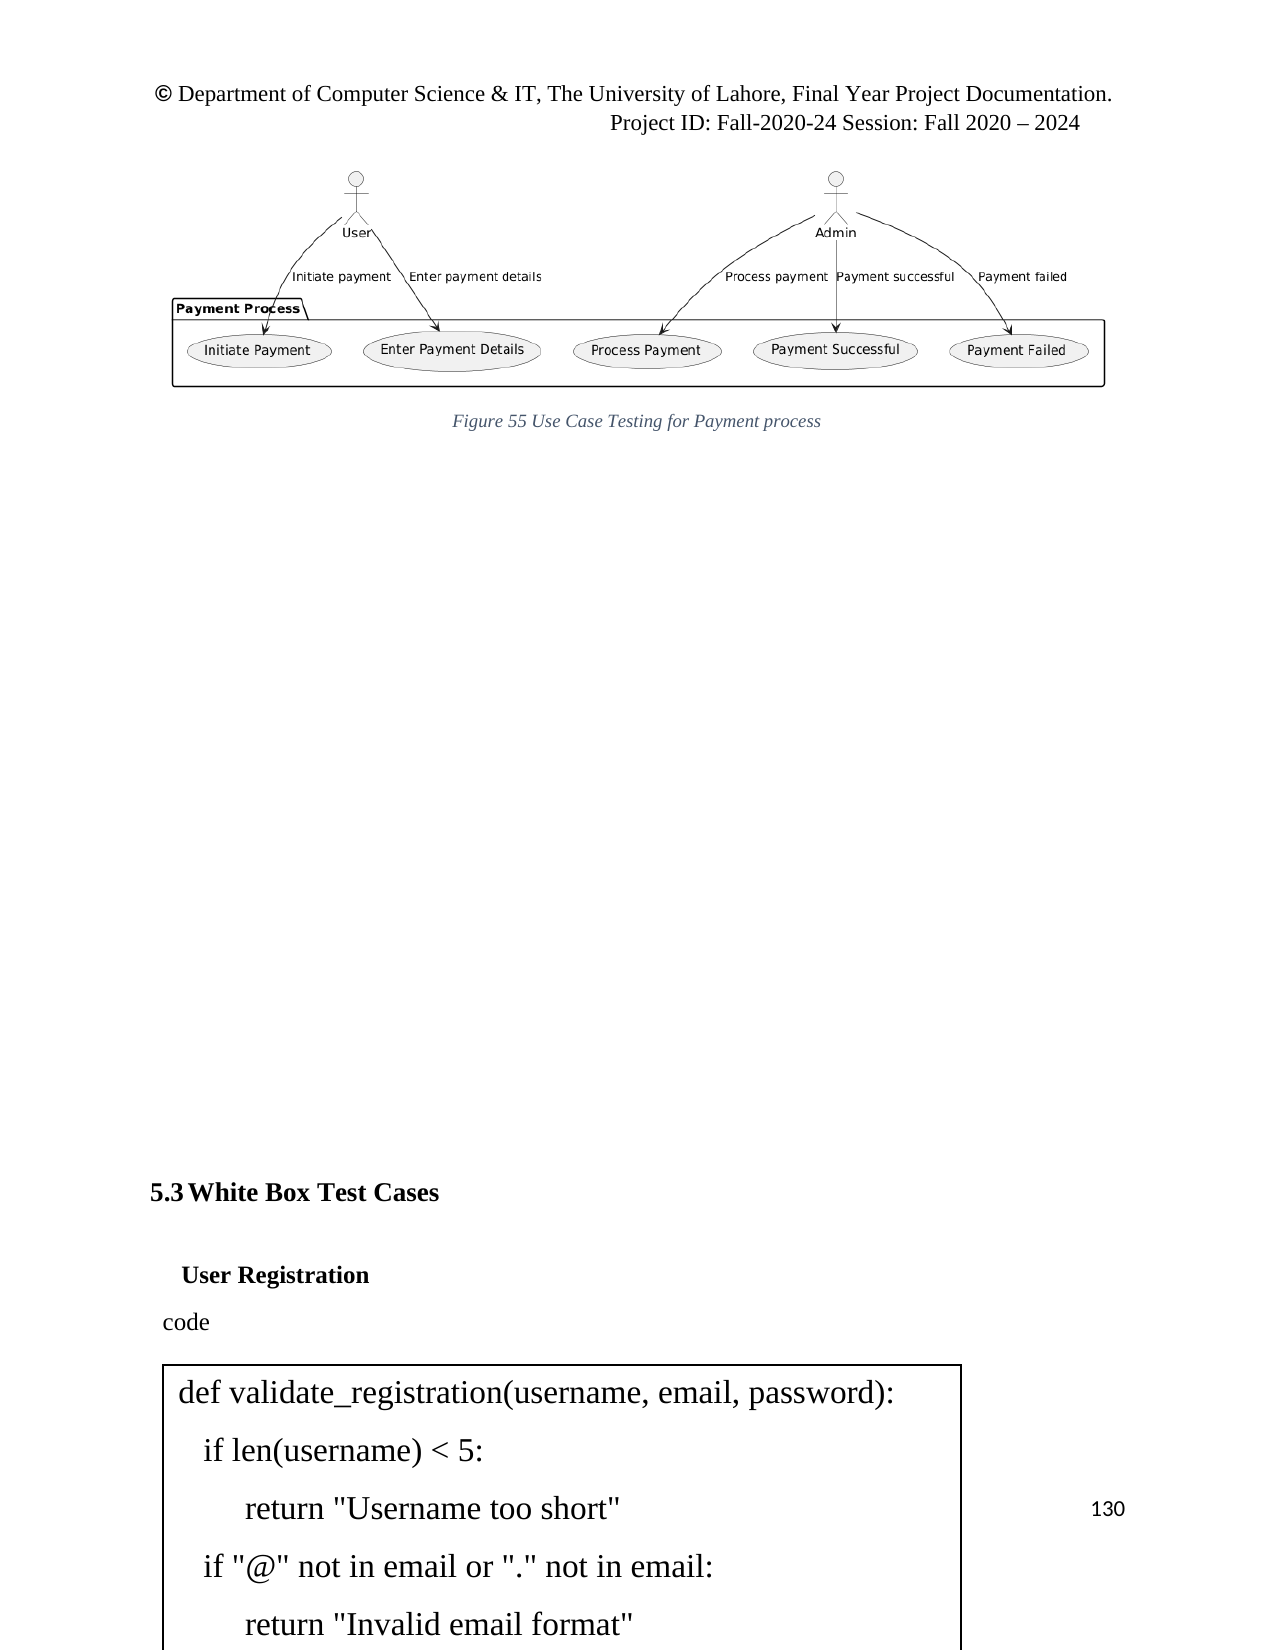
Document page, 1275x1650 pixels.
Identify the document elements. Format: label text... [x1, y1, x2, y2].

picture [166, 166, 1109, 391]
text Figure 55 Use Case Testing for Payment process [150, 410, 1125, 431]
subtitle White Box Test Cases [150, 1176, 1125, 1207]
text code [150, 1307, 1125, 1336]
text User Registration [150, 1260, 1125, 1288]
